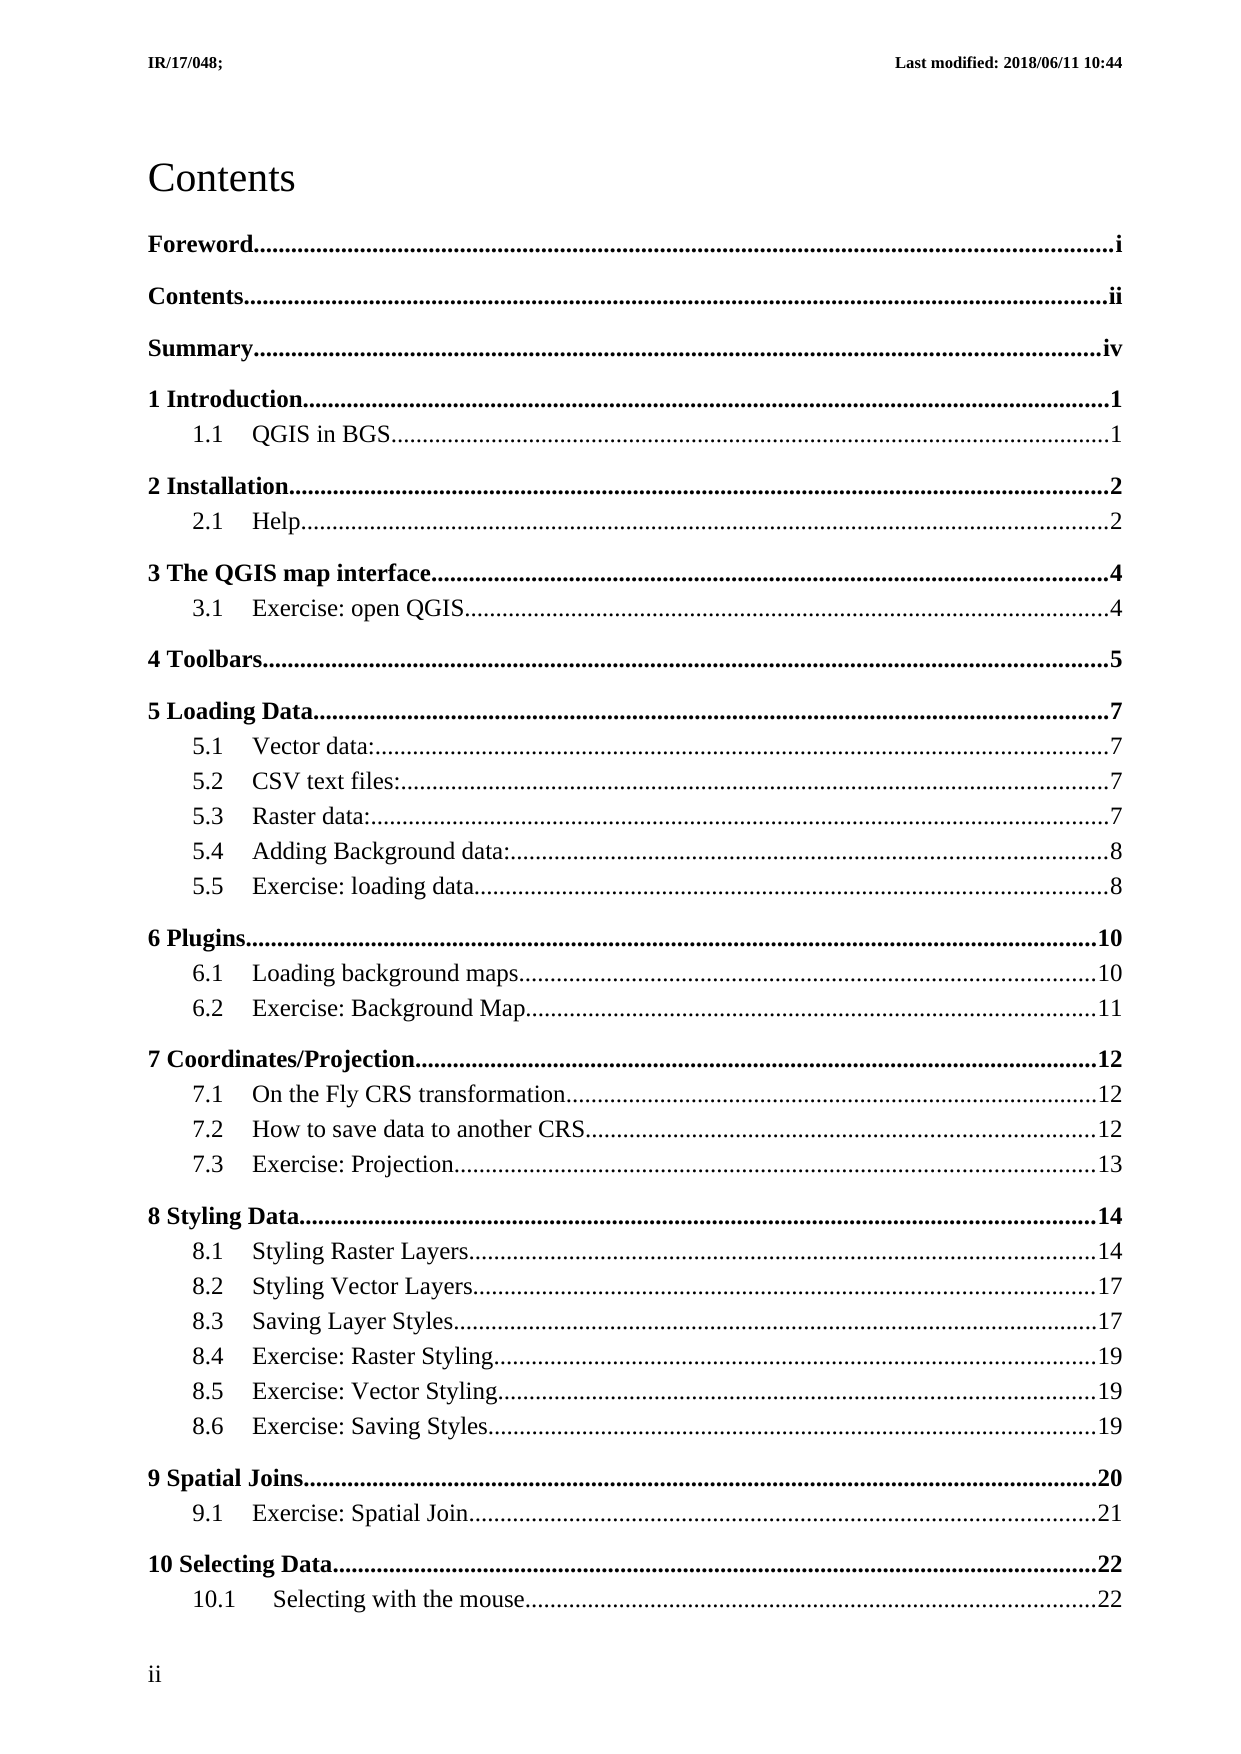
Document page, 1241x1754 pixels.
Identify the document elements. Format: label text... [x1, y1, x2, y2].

text 7.2 How to save data to another CRS 12 [192, 1114, 1122, 1143]
text 5.4 Adding Background data: 8 [192, 836, 1122, 865]
text 5.2 CSV text files: 7 [192, 766, 1122, 795]
text 9.1 Exercise: Spatial Join 21 [192, 1498, 1122, 1526]
text 6.1 Loading background maps 10 [192, 958, 1122, 986]
text 7.1 On the Fly CRS transformation 12 [192, 1079, 1122, 1108]
text Contents ii [148, 281, 1122, 310]
text Summary iv [148, 333, 1122, 361]
text 8.5 Exercise: Vector Styling 19 [192, 1376, 1122, 1405]
subtitle Contents [148, 152, 1122, 200]
text 1.1 QGIS in BGS 1 [192, 419, 1122, 448]
text 9 Spatial Joins 20 [148, 1463, 1122, 1491]
text 2 Installation 2 [148, 471, 1122, 500]
text 5.5 Exercise: loading data 8 [192, 871, 1122, 900]
text 8.2 Styling Vector Layers 17 [192, 1271, 1122, 1300]
text 2.1 Help 2 [192, 506, 1122, 535]
text 1 Introduction 1 [148, 384, 1122, 413]
text 8.3 Saving Layer Styles 17 [192, 1306, 1122, 1335]
text 3.1 Exercise: open QGIS 4 [192, 593, 1122, 621]
text 8 Styling Data 14 [148, 1201, 1122, 1230]
text Foreword i [148, 229, 1122, 258]
text 8.6 Exercise: Saving Styles 19 [192, 1411, 1122, 1440]
text 5 Loading Data 7 [148, 696, 1122, 725]
text 7.3 Exercise: Projection 13 [192, 1149, 1122, 1178]
text 6 Plugins 10 [148, 923, 1122, 951]
text 10.1 Selecting with the mouse 22 [192, 1584, 1122, 1613]
text 4 Toolbars 5 [148, 644, 1122, 673]
text 8.4 Exercise: Raster Styling 19 [192, 1341, 1122, 1370]
text 6.2 Exercise: Background Map 11 [192, 993, 1122, 1021]
text 10 Selecting Data 22 [148, 1549, 1122, 1578]
text 3 The QGIS map interface 4 [148, 558, 1122, 586]
text 8.1 Styling Raster Layers 14 [192, 1236, 1122, 1265]
text 5.3 Raster data: 7 [192, 801, 1122, 830]
text 5.1 Vector data: 7 [192, 731, 1122, 760]
text 7 Coordinates/Projection 12 [148, 1044, 1122, 1073]
